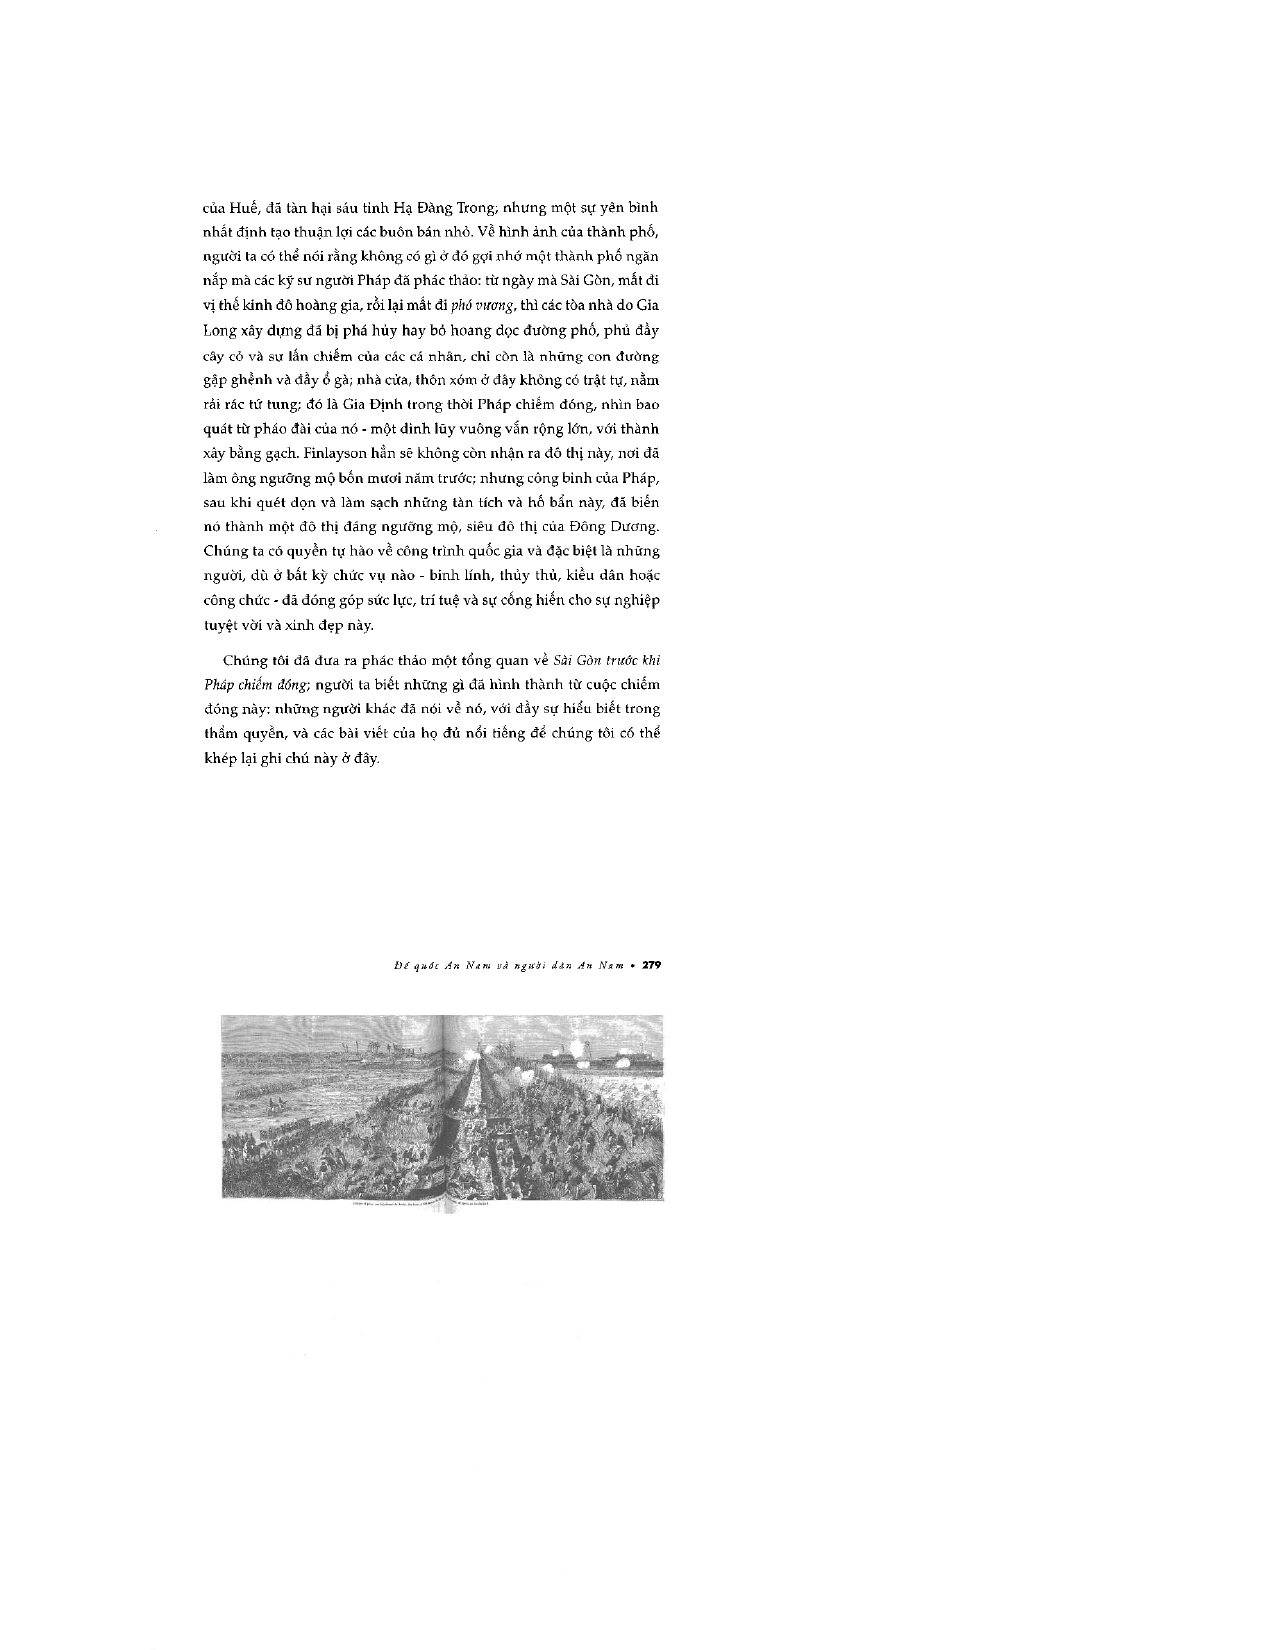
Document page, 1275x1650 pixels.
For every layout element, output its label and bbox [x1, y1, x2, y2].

picture [150, 150, 713, 1650]
